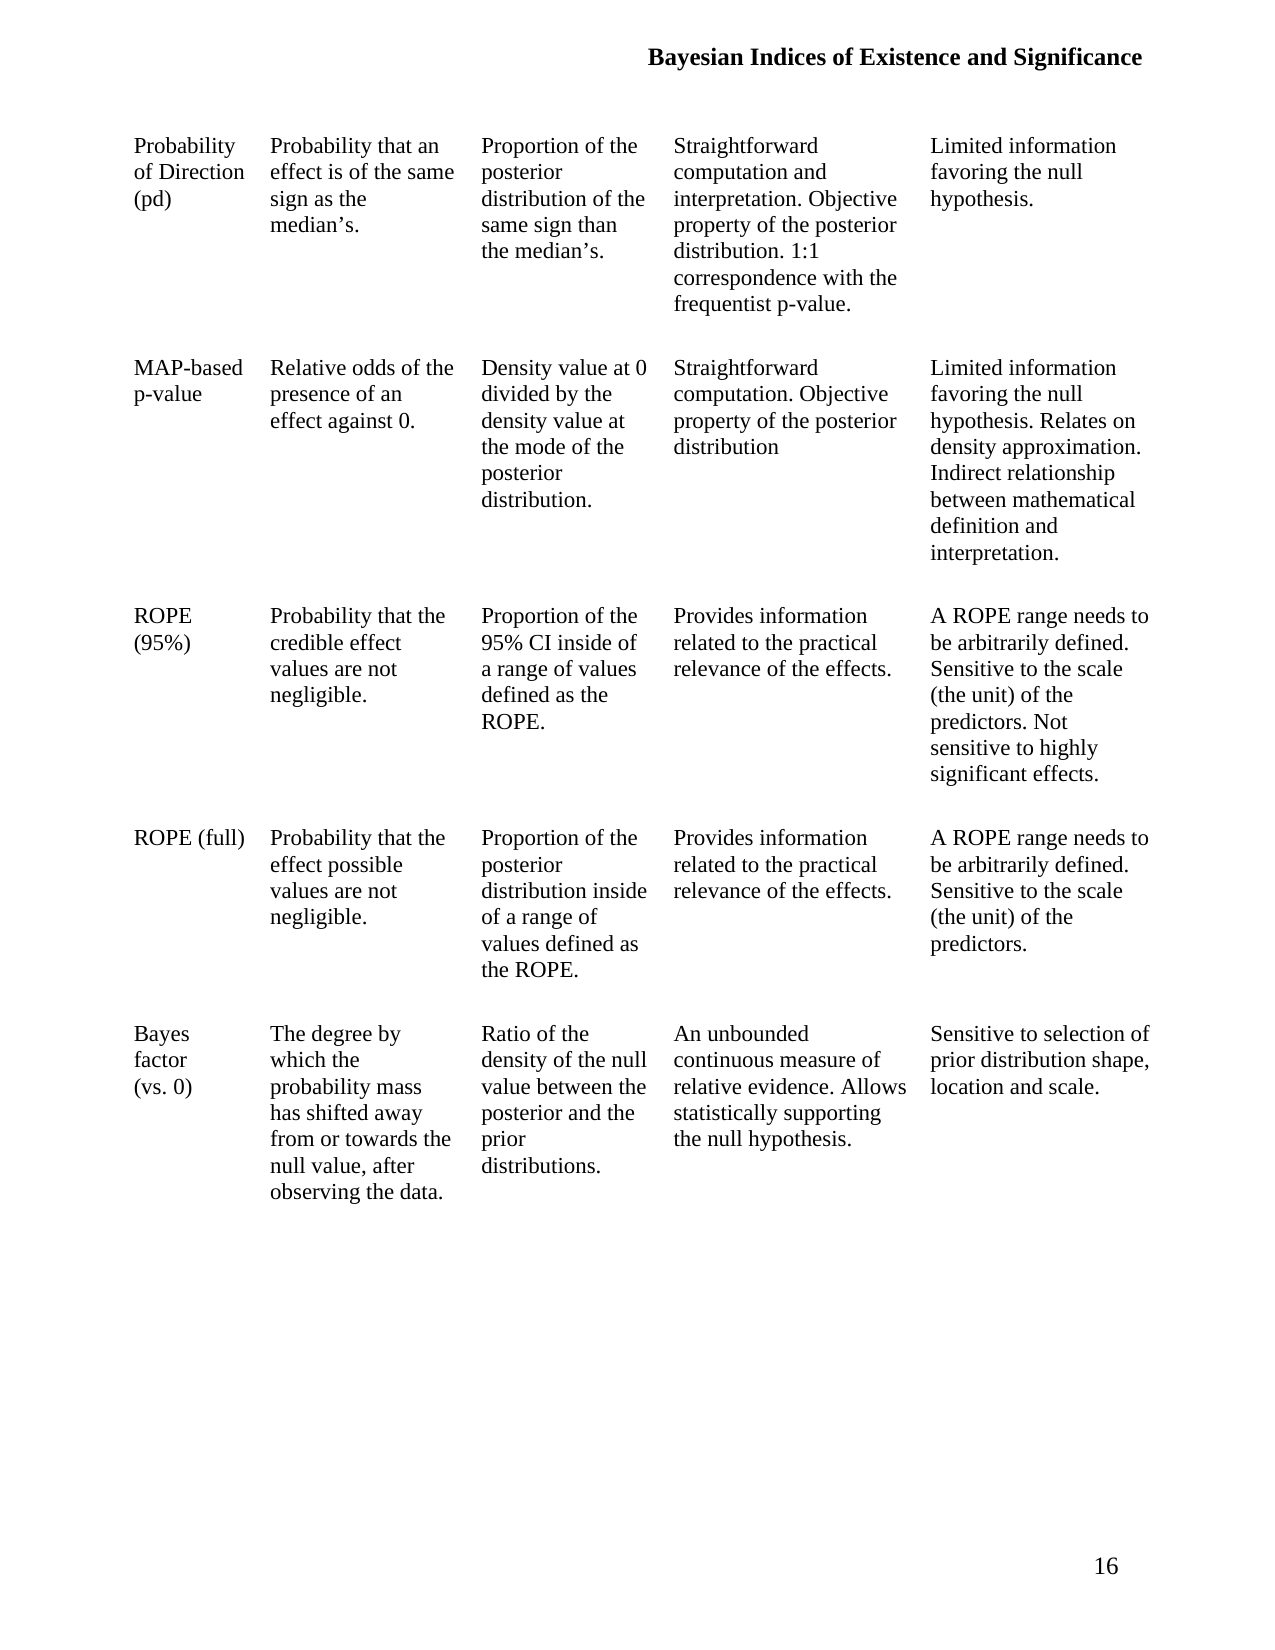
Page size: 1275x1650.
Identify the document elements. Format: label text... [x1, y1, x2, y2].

table_cell The degree by which the probability mass has shifted away from or towards the null value, after observing the data. [259, 1008, 470, 1229]
table_cell Straightforward computation and interpretation. Objective property of the posterior distribution. 1:1 correspondence with the frequentist p-value. [662, 119, 919, 342]
table_cell Relative odds of the presence of an effect against 0. [259, 342, 470, 590]
table_cell Limited information favoring the null hypothesis. Relates on density approximation. Indirect relationship between mathematical definition and interpretation. [919, 342, 1163, 590]
table_cell MAP-based p-value [122, 342, 259, 590]
table_cell Proportion of the 95% CI inside of a range of values defined as the ROPE. [470, 590, 662, 812]
table_cell Proportion of the posterior distribution inside of a range of values defined as the ROPE. [470, 812, 662, 1007]
table_cell Provides information related to the practical relevance of the effects. [662, 590, 919, 812]
table_cell Proportion of the posterior distribution of the same sign than the median’s. [470, 119, 662, 342]
table_cell Sensitive to selection of prior distribution shape, location and scale. [919, 1008, 1163, 1229]
table_cell Probability of Direction (pd) [122, 119, 259, 342]
table_cell ROPE (full) [122, 812, 259, 1007]
table_cell Limited information favoring the null hypothesis. [919, 119, 1163, 342]
table_cell An unbounded continuous measure of relative evidence. Allows statistically supporting the null hypothesis. [662, 1008, 919, 1229]
table_cell A ROPE range needs to be arbitrarily defined. Sensitive to the scale (the unit) of the predictors. [919, 812, 1163, 1007]
table_cell Density value at 0 divided by the density value at the mode of the posterior distribution. [470, 342, 662, 590]
table_cell Straightforward computation. Objective property of the posterior distribution [662, 342, 919, 590]
table_cell A ROPE range needs to be arbitrarily defined. Sensitive to the scale (the unit) of the predictors. Not sensitive to highly significant effects. [919, 590, 1163, 812]
table_cell Provides information related to the practical relevance of the effects. [662, 812, 919, 1007]
table_cell Bayes factor (vs. 0) [122, 1008, 259, 1229]
table_cell Probability that the effect possible values are not negligible. [259, 812, 470, 1007]
table_cell ROPE (95%) [122, 590, 259, 812]
table_cell Probability that the credible effect values are not negligible. [259, 590, 470, 812]
table_cell Probability that an effect is of the same sign as the median’s. [259, 119, 470, 342]
table_cell Ratio of the density of the null value between the posterior and the prior distributions. [470, 1008, 662, 1229]
